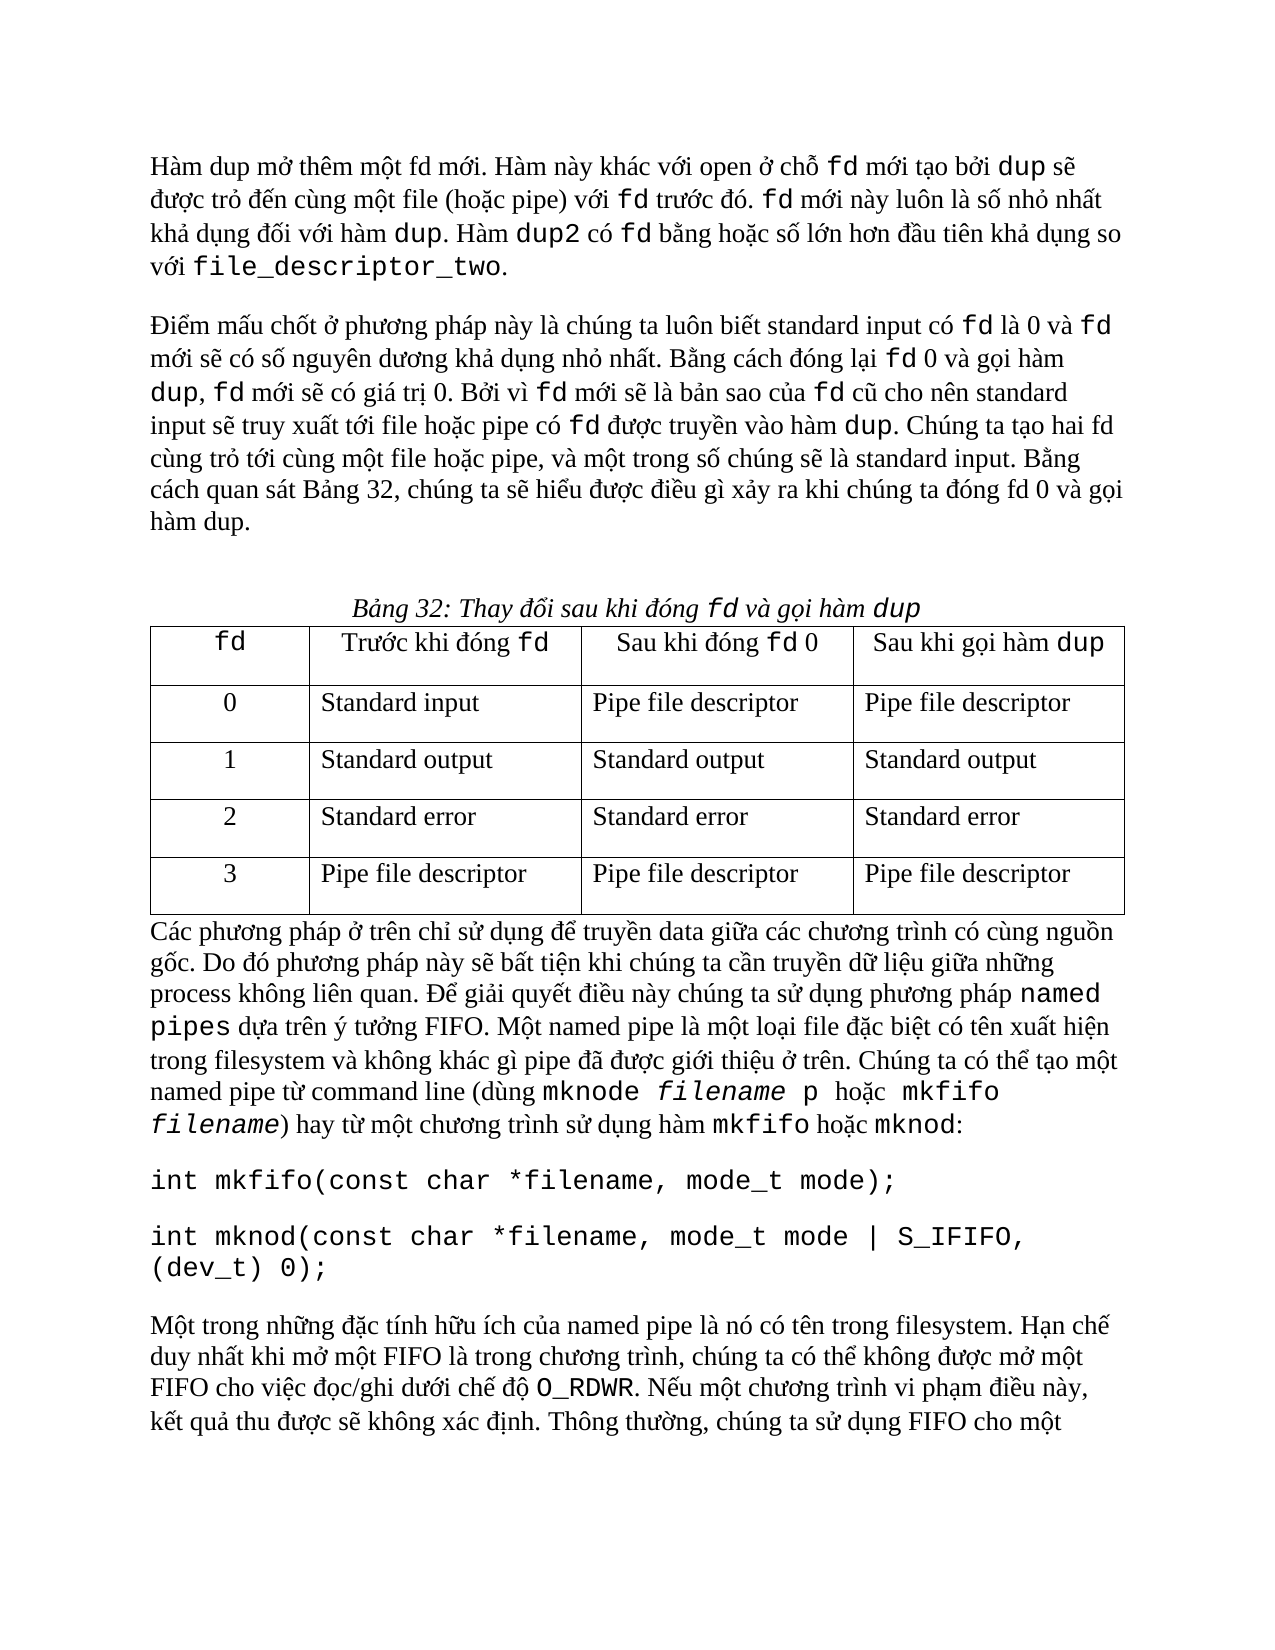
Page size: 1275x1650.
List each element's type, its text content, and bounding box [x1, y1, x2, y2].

table_cell Standard output [310, 743, 581, 799]
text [150, 1309, 1125, 1436]
text int mknod(const char *filename, mode_t mode | S_IFIFO, (dev_t) 0); [150, 1223, 1125, 1284]
table_header Trước khi đóng fd [310, 627, 581, 685]
table_cell Pipe file descriptor [854, 858, 1124, 914]
table_cell Standard output [854, 743, 1124, 799]
text int mkfifo(const char *filename, mode_t mode); [150, 1167, 1125, 1198]
table_cell Pipe file descriptor [582, 686, 853, 742]
text Bảng 32: Thay đổi sau khi đóng fd và gọi hàm dup [150, 592, 1125, 626]
table_header Sau khi gọi hàm dup [854, 627, 1124, 685]
table_cell 0 [151, 686, 309, 742]
table_cell Standard error [310, 800, 581, 857]
table_header fd [151, 627, 309, 685]
table_cell Standard error [582, 800, 853, 857]
text Các phương pháp ở trên chỉ sử dụng để truyền data giữa các chương trình có cùng nguồn gốc. Do đó phương pháp này sẽ bất tiện khi chúng ta cần truyền dữ liệu giữa những process không liên quan. Để giải quyết điều này chúng ta sử dụng phương pháp named pipes dựa trên ý tưởng FIFO. Một named pipe là một loại file đặc biệt có tên xuất hiện trong filesystem và không khác gì pipe đã được giới thiệu ở trên. Chúng ta có thể tạo một named pipe từ command line (dùng mknode filename p hoặc mkfifo filename) hay từ một chương trình sử dụng hàm mkfifo hoặc mknod: [150, 915, 1125, 1142]
table_cell 3 [151, 858, 309, 914]
table_cell 1 [151, 743, 309, 799]
table_header Sau khi đóng fd 0 [582, 627, 853, 685]
text Hàm dup mở thêm một fd mới. Hàm này khác với open ở chỗ fd mới tạo bởi dup sẽ được trỏ đến cùng một file (hoặc pipe) với fd trước đó. fd mới này luôn là số nhỏ nhất khả dụng đối với hàm dup. Hàm dup2 có fd bằng hoặc số lớn hơn đầu tiên khả dụng so với file_descriptor_two. [150, 150, 1125, 284]
table_cell Pipe file descriptor [310, 858, 581, 914]
table_cell Pipe file descriptor [854, 686, 1124, 742]
table_cell Pipe file descriptor [582, 858, 853, 914]
table_cell Standard error [854, 800, 1124, 857]
text Điểm mấu chốt ở phương pháp này là chúng ta luôn biết standard input có fd là 0 và fd mới sẽ có số nguyên dương khả dụng nhỏ nhất. Bằng cách đóng lại fd 0 và gọi hàm dup, fd mới sẽ có giá trị 0. Bởi vì fd mới sẽ là bản sao của fd cũ cho nên standard input sẽ truy xuất tới file hoặc pipe có fd được truyền vào hàm dup. Chúng ta tạo hai fd cùng trỏ tới cùng một file hoặc pipe, và một trong số chúng sẽ là standard input. Bằng cách quan sát Bảng 32, chúng ta sẽ hiểu được điều gì xảy ra khi chúng ta đóng fd 0 và gọi hàm dup. [150, 309, 1125, 536]
table_cell 2 [151, 800, 309, 857]
table_cell Standard input [310, 686, 581, 742]
table_cell Standard output [582, 743, 853, 799]
